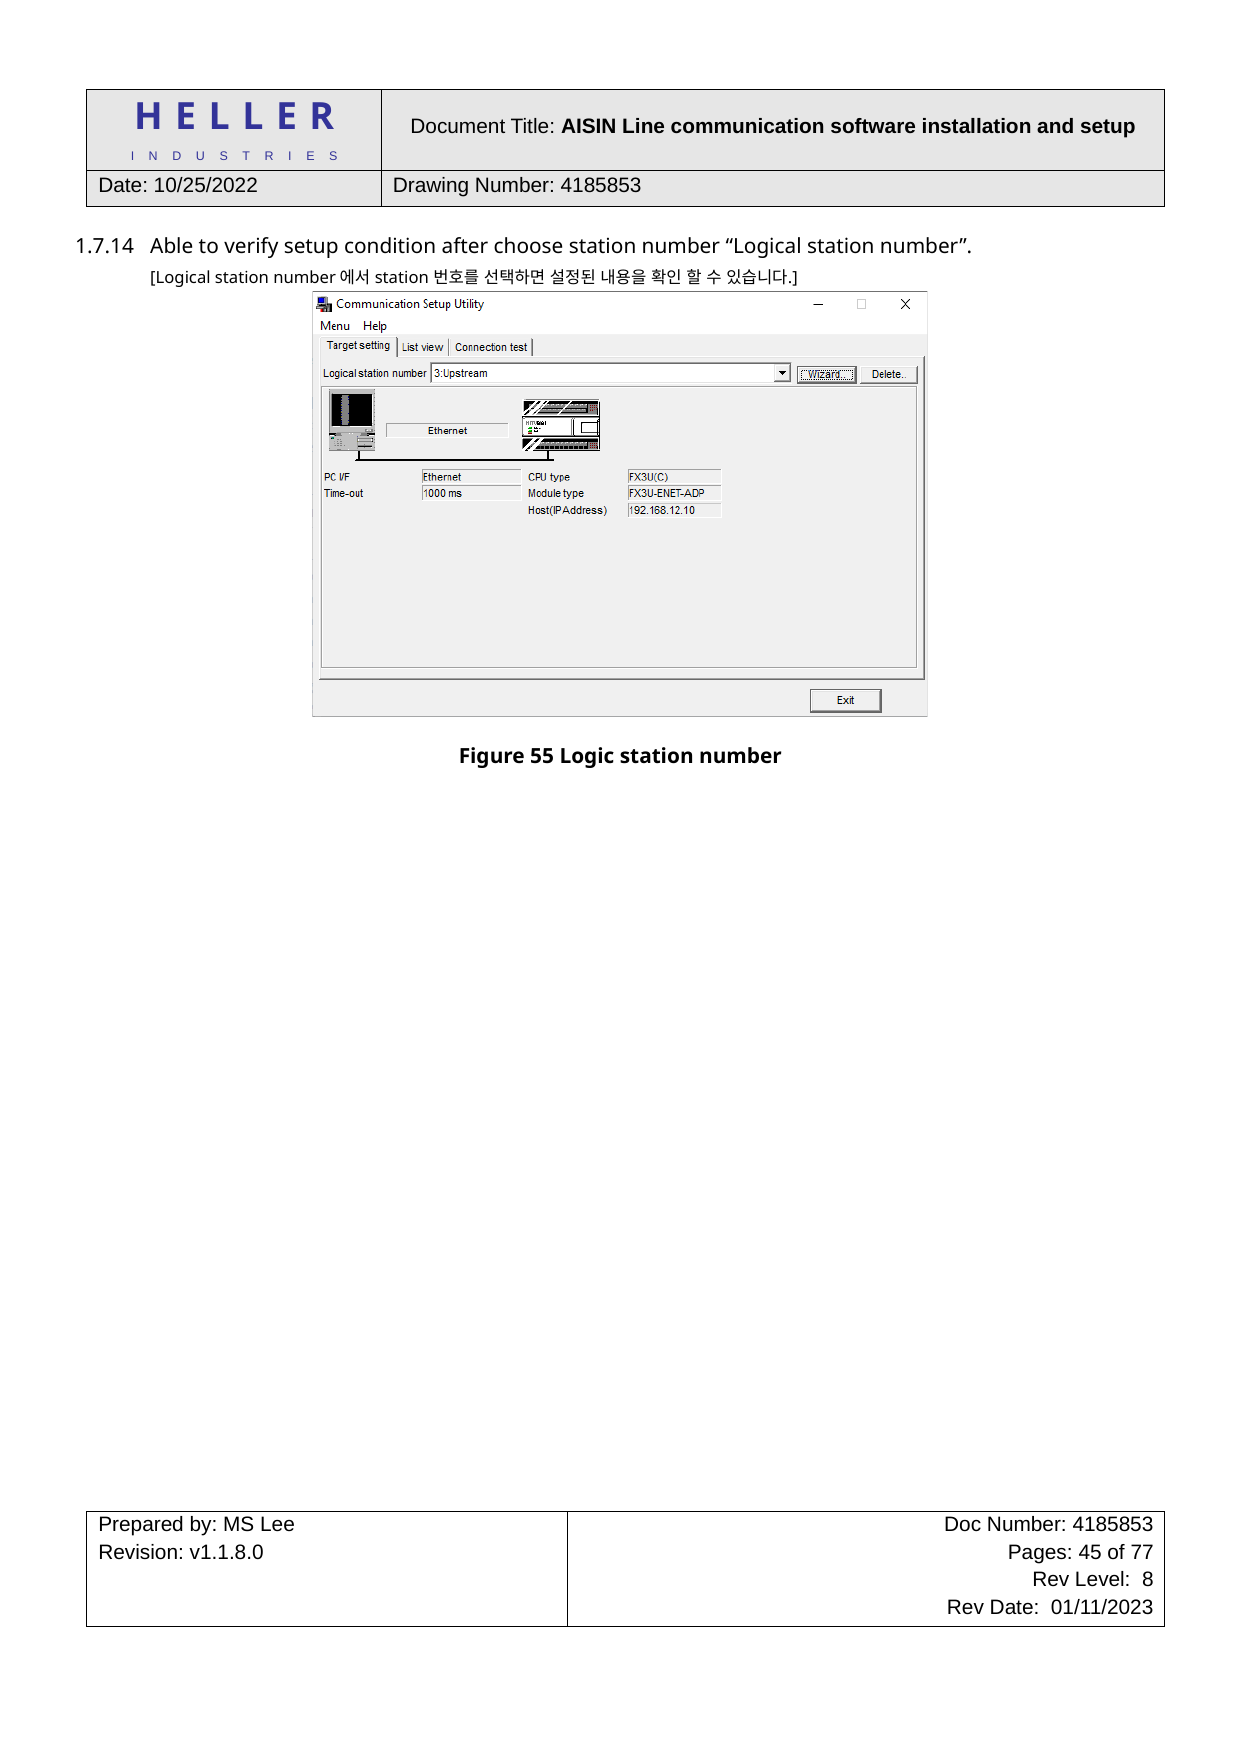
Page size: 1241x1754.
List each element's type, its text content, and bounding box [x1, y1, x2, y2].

picture [312, 291, 928, 717]
subtitle Able to verify setup condition after choose station number “Logical station number”. [75, 231, 1165, 260]
text [Logical station number에서 station 번호를 선택하면 설정된 내용을 확인 할 수 있습니다.] [75, 264, 1165, 288]
